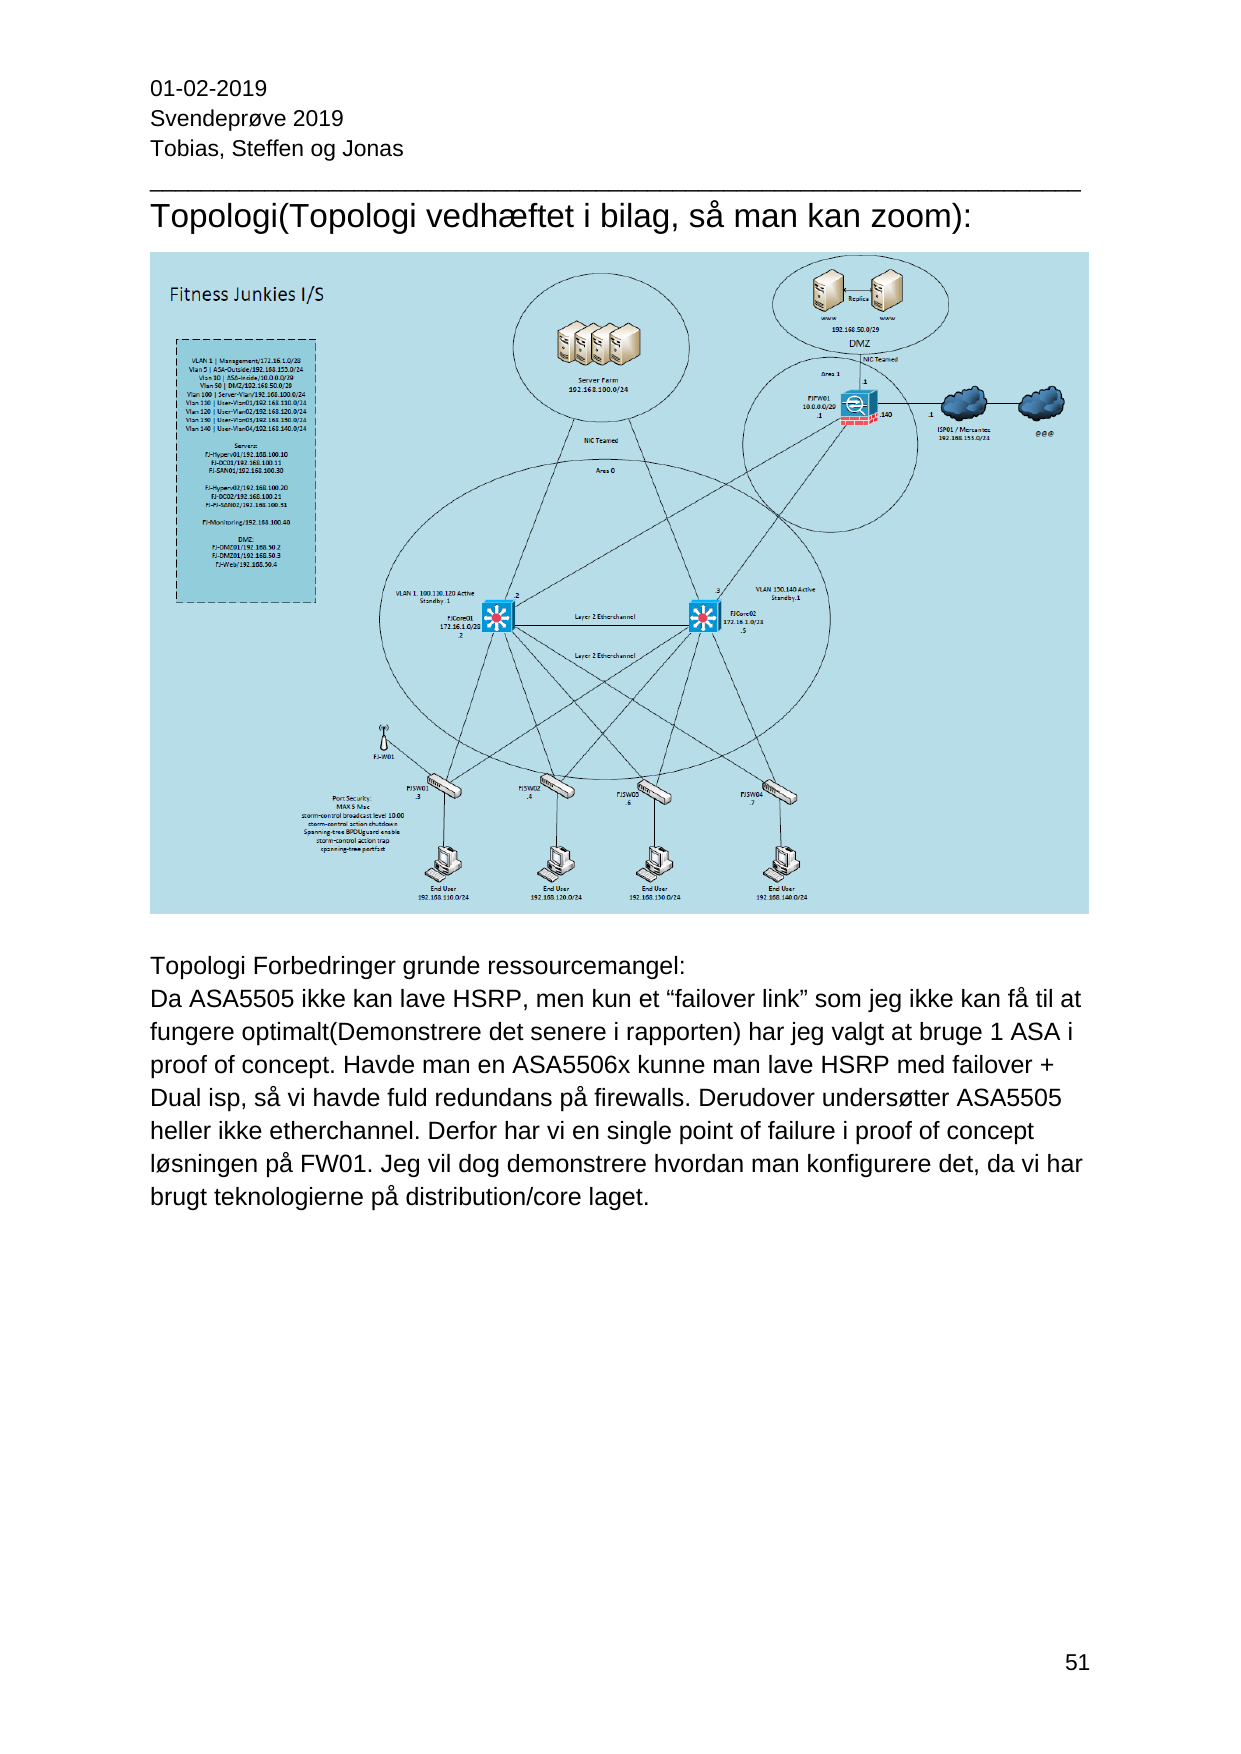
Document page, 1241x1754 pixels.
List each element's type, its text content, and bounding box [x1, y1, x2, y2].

text Da ASA5505 ikke kan lave HSRP, men kun et “failover link” som jeg ikke kan få til at fungere optimalt(Demonstrere det senere i rapporten) har jeg valgt at bruge 1 ASA i proof of concept. Havde man en ASA5506x kunne man lave HSRP med failover + Dual isp, så vi havde fuld redundans på firewalls. Derudover undersøtter ASA5505 heller ikke etherchannel. Derfor har vi en single point of failure i proof of concept løsningen på FW01. Jeg vil dog demonstrere hvordan man konfigurere det, da vi har brugt teknologierne på distribution/core laget. [150, 984, 1090, 1307]
picture [150, 252, 1089, 914]
text Topologi Forbedringer grunde ressourcemangel: [150, 951, 1090, 979]
subtitle Topologi(Topologi vedhæftet i bilag, så man kan zoom): [150, 196, 1090, 234]
